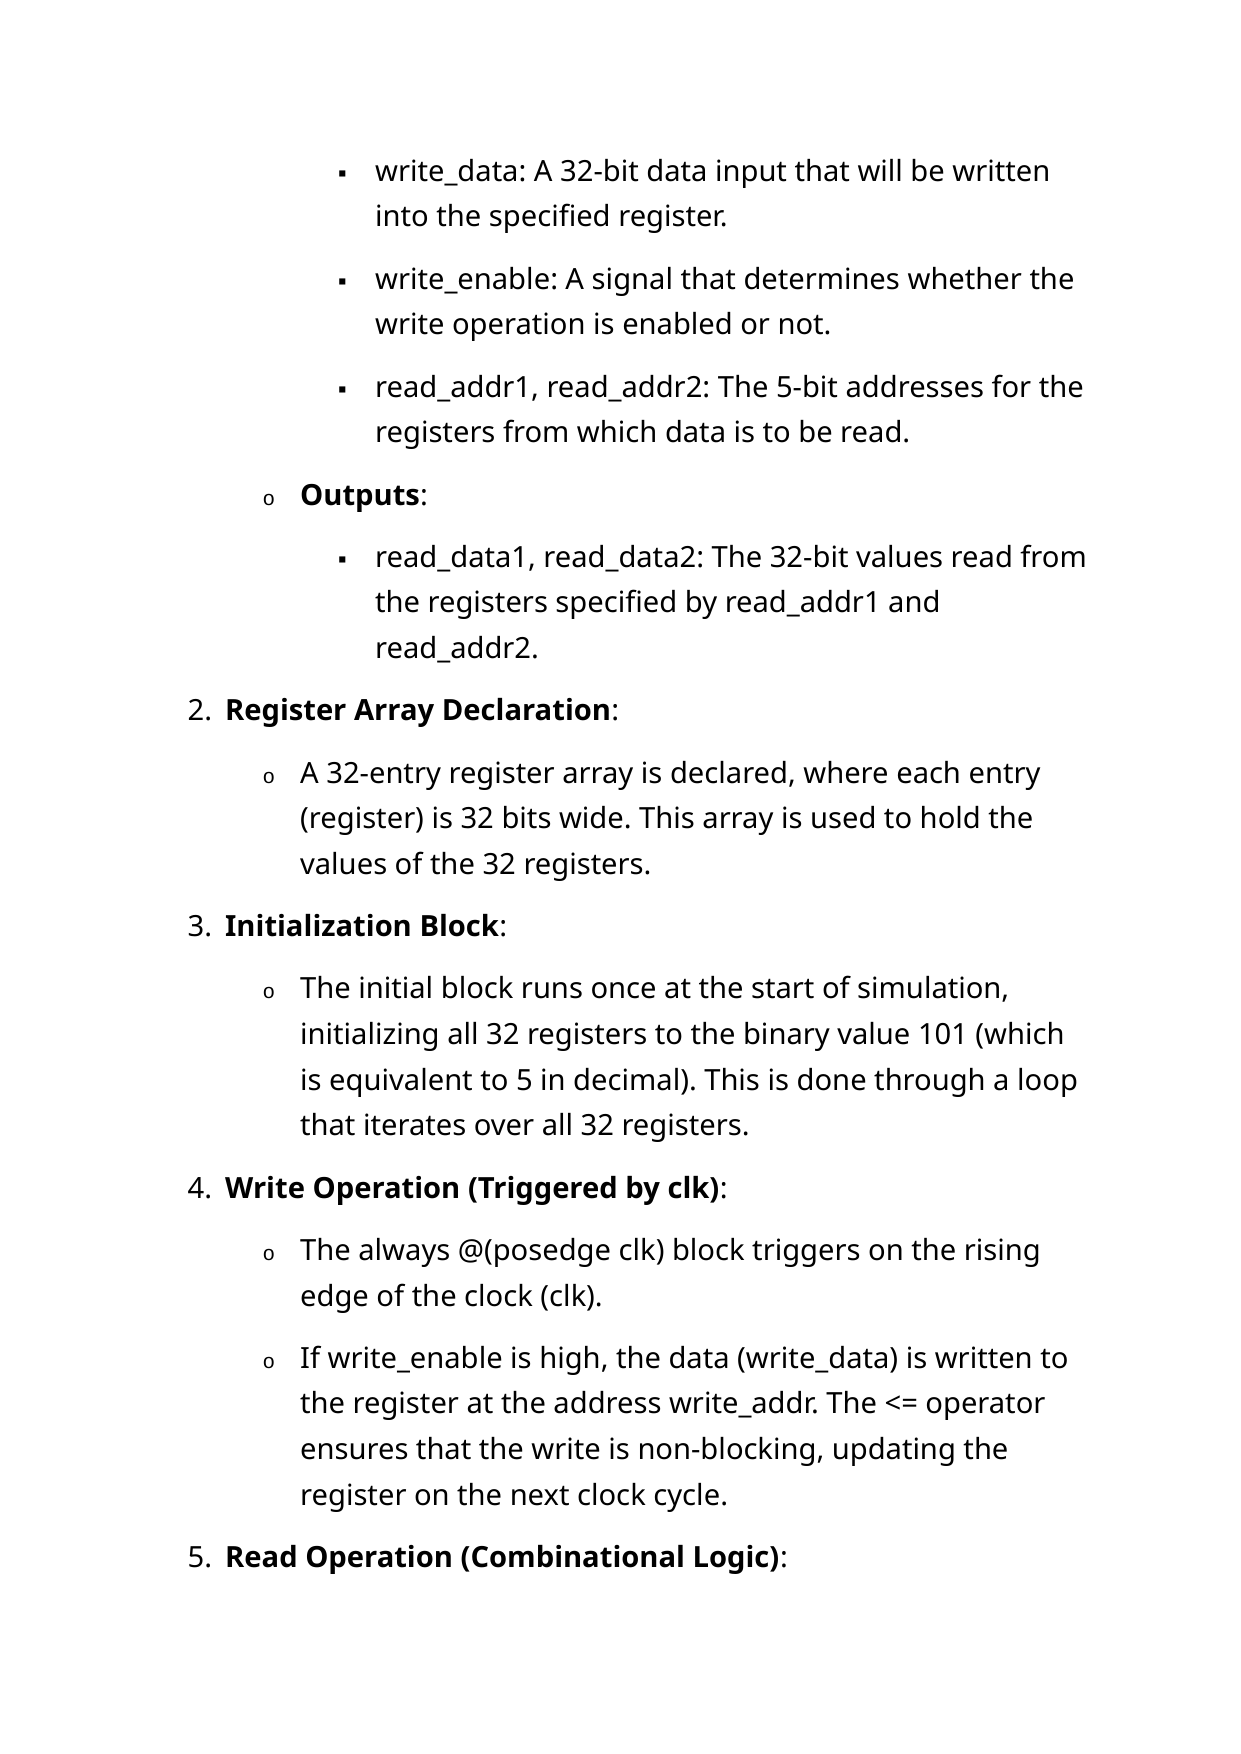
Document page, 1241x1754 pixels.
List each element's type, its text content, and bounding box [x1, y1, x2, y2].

list read_addr1, read_addr2: The 5-bit addresses for the registers from which data is to be read. [337, 366, 1090, 451]
list Register Array Declaration: [187, 689, 1090, 729]
list write_data: A 32-bit data input that will be written into the specified register. [337, 150, 1090, 235]
list Write Operation (Triggered by clk): [187, 1167, 1090, 1207]
list Initialization Block: [187, 905, 1090, 945]
list The always @(posedge clk) block triggers on the rising edge of the clock (clk). [262, 1229, 1090, 1314]
list write_enable: A signal that determines whether the write operation is enabled or not. [337, 258, 1090, 343]
list If write_enable is high, the data (write_data) is written to the register at the address write_addr. The <= operator ensures that the write is non-blocking, updating the register on the next clock cycle. [262, 1337, 1090, 1514]
list Outputs: [262, 474, 1090, 513]
list Read Operation (Combinational Logic): [187, 1536, 1090, 1576]
list read_data1, read_data2: The 32-bit values read from the registers specified by read_addr1 and read_addr2. [337, 536, 1090, 667]
list A 32-entry register array is declared, where each entry (register) is 32 bits wide. This array is used to hold the values of the 32 registers. [262, 752, 1090, 883]
list The initial block runs once at the start of simulation, initializing all 32 registers to the binary value 101 (which is equivalent to 5 in decimal). This is done through a loop that iterates over all 32 registers. [262, 968, 1090, 1144]
